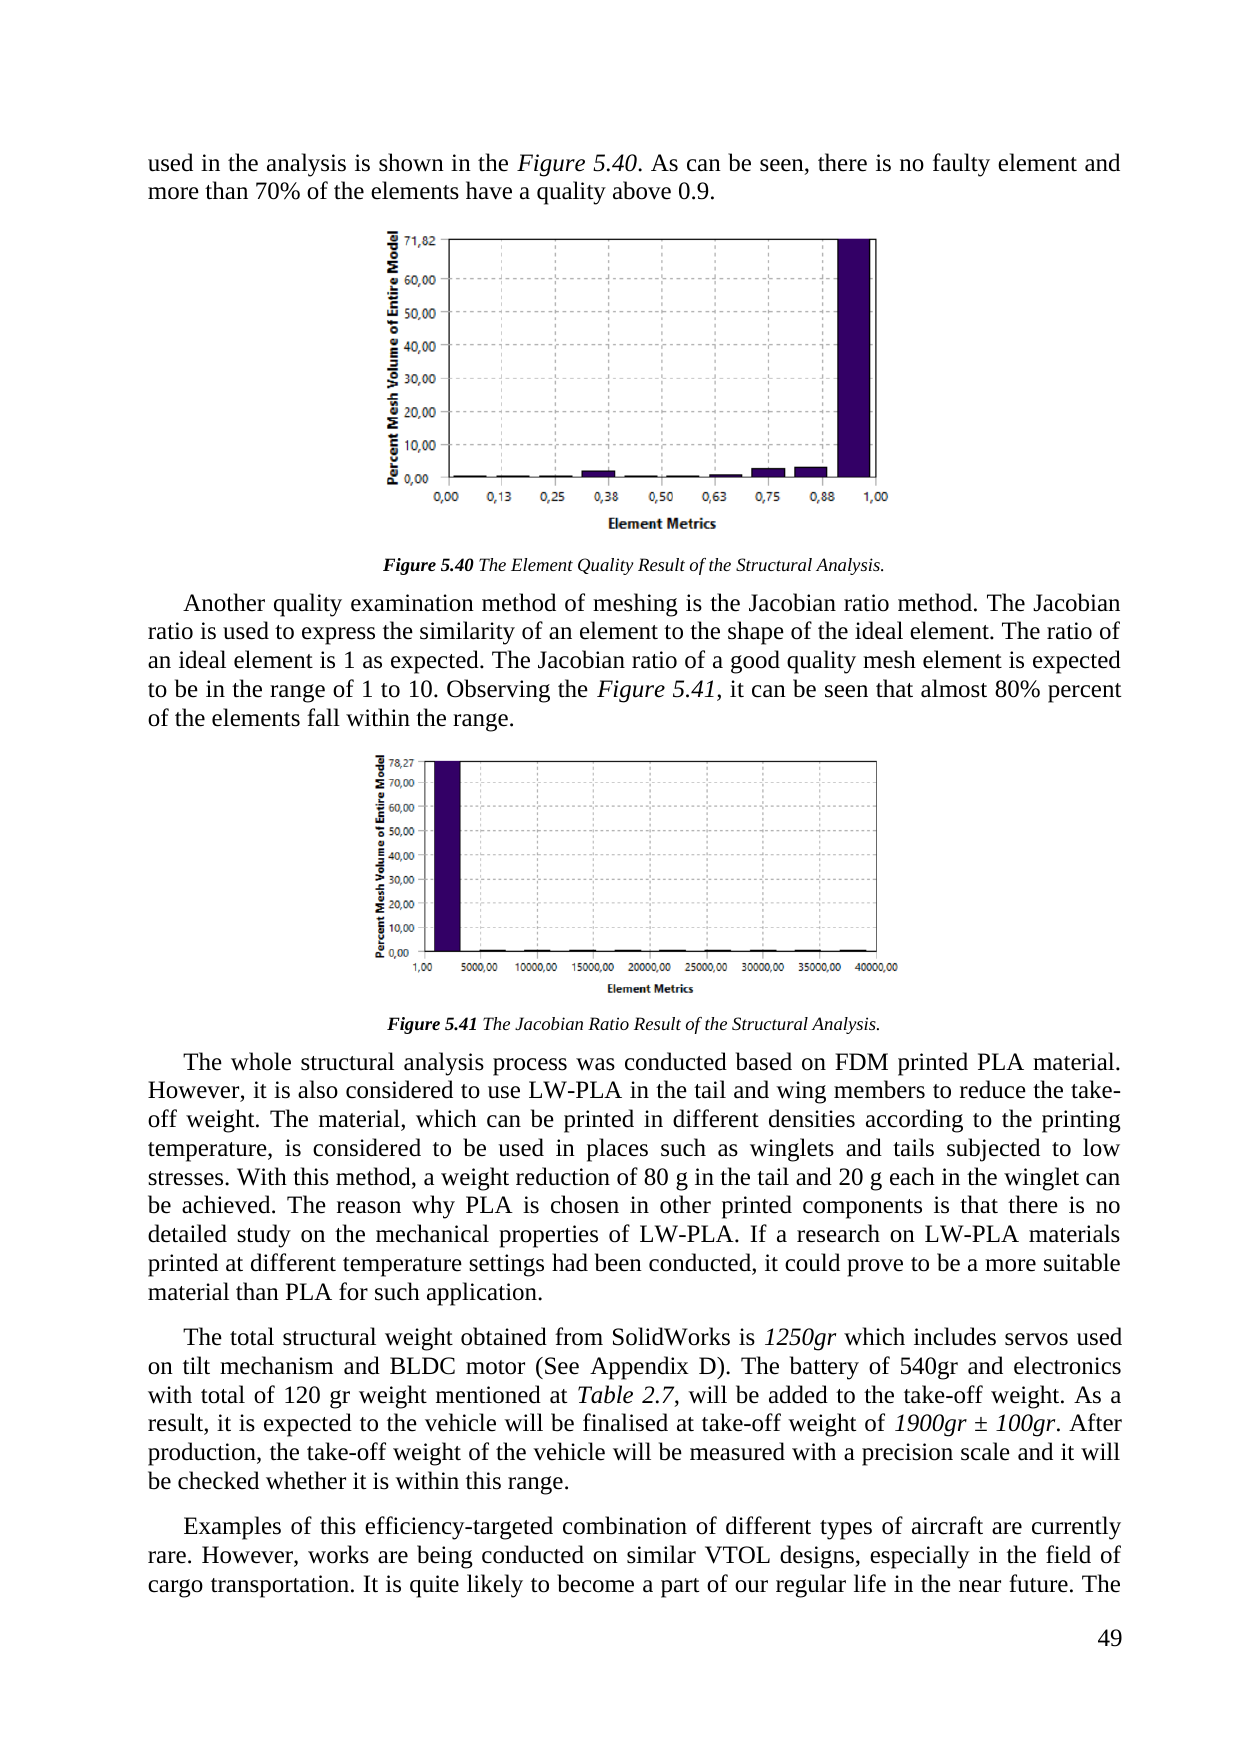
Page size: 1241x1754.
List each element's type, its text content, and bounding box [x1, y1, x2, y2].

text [148, 1511, 1122, 1598]
text The total structural weight obtained from SolidWorks is 1250gr which includes servos used on tilt mechanism and BLDC motor (See Appendix D). The battery of 540gr and electronics with total of 120 gr weight mentioned at Table 2.7, will be added to the take-off weight. As a result, it is expected to the vehicle will be finalised at take-off weight of 1900gr ± 100gr. After production, the take-off weight of the vehicle will be measured with a precision scale and it will be checked whether it is within this range. [148, 1322, 1122, 1495]
picture [369, 748, 901, 997]
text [148, 148, 1122, 205]
picture [369, 221, 901, 537]
text The whole structural analysis process was conducted based on FDM printed PLA material. However, it is also considered to use LW-PLA in the tail and wing members to reduce the take-off weight. The material, which can be printed in different densities according to the printing temperature, is considered to be used in places such as winglets and tails subjected to low stresses. With this method, a weight reduction of 80 g in the tail and 20 g each in the winglet can be achieved. The reason why PLA is chosen in other printed components is that there is no detailed study on the mechanical properties of LW-PLA. If a research on LW-PLA materials printed at different temperature settings had been conducted, it could prove to be a more suitable material than PLA for such application. [148, 1047, 1122, 1306]
